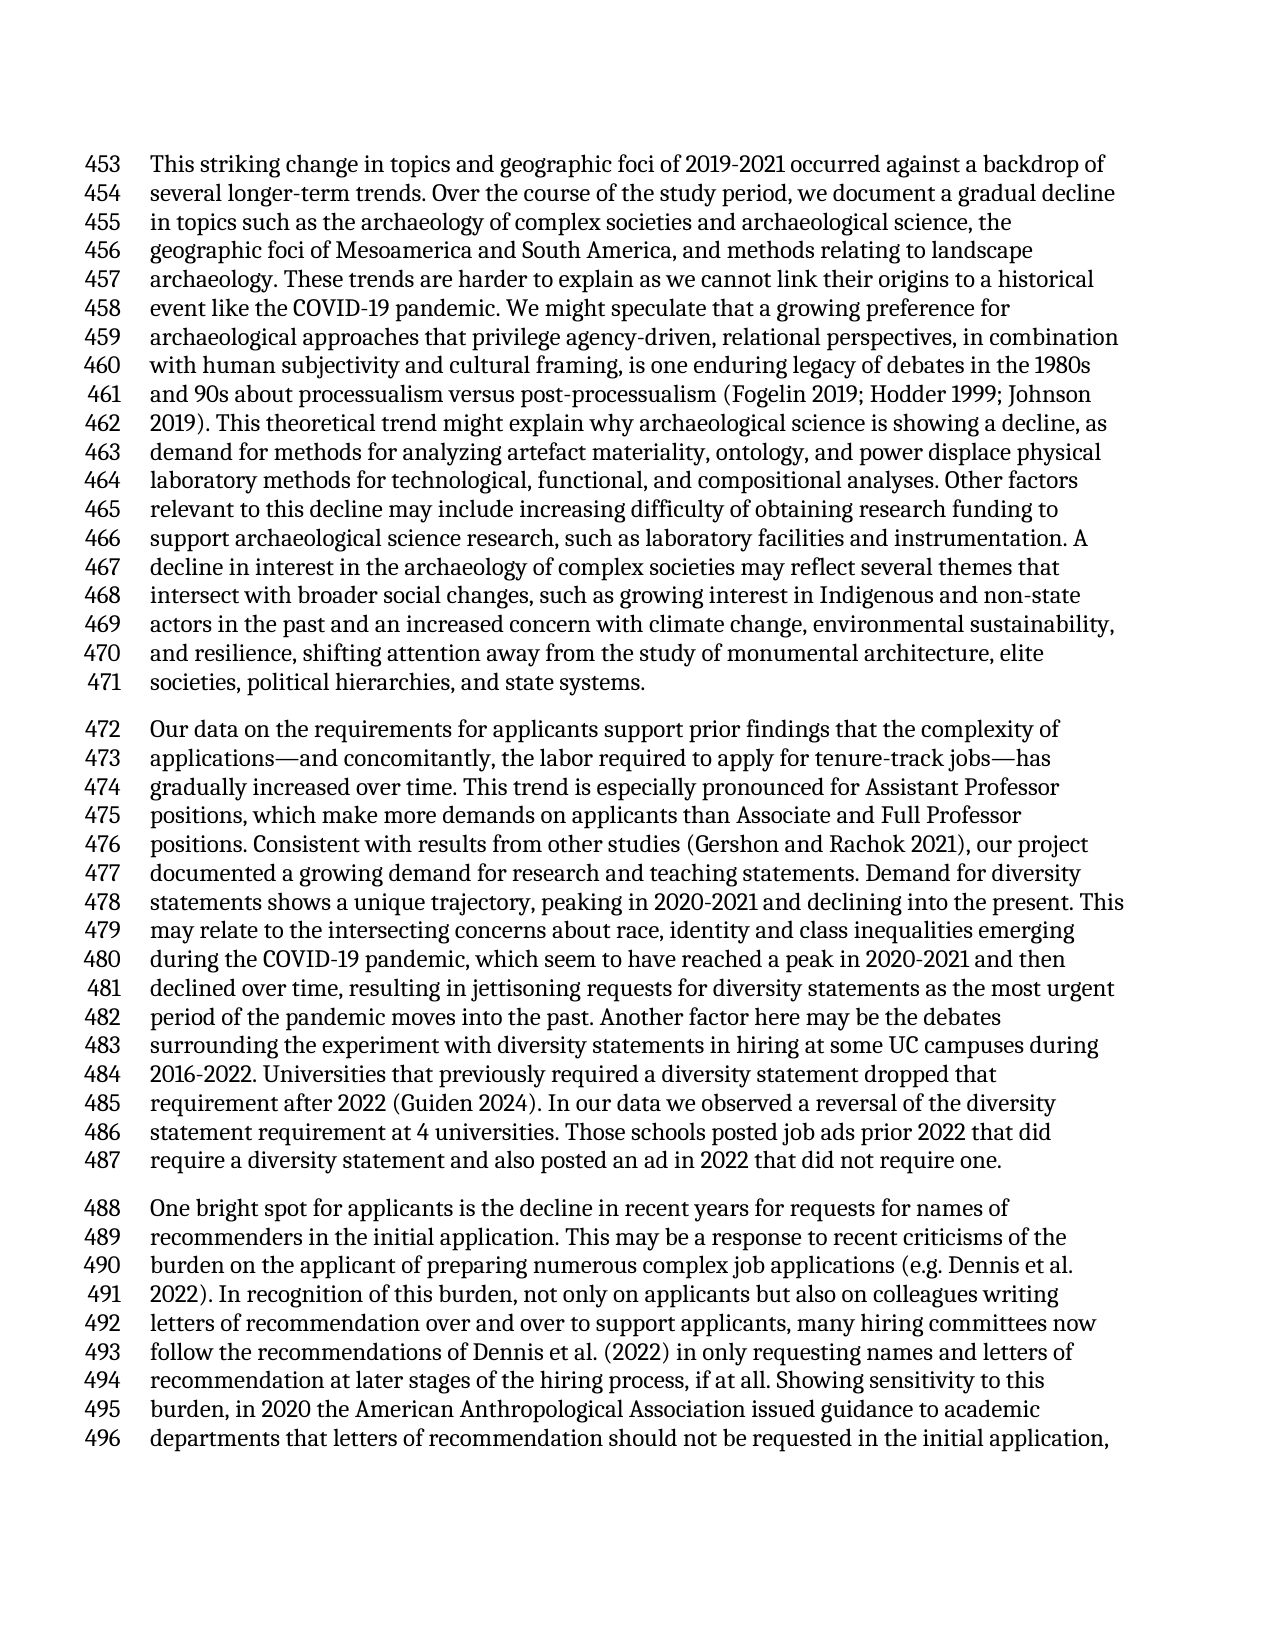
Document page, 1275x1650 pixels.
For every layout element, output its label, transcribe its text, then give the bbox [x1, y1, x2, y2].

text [150, 1194, 1125, 1452]
text This striking change in topics and geographic foci of 2019-2021 occurred against a backdrop of several longer-term trends. Over the course of the study period, we document a gradual decline in topics such as the archaeology of complex societies and archaeological science, the geographic foci of Mesoamerica and South America, and methods relating to landscape archaeology. These trends are harder to explain as we cannot link their origins to a historical event like the COVID-19 pandemic. We might speculate that a growing preference for archaeological approaches that privilege agency-driven, relational perspectives, in combination with human subjectivity and cultural framing, is one enduring legacy of debates in the 1980s and 90s about processualism versus post-processualism (Fogelin 2019; Hodder 1999; Johnson 2019). This theoretical trend might explain why archaeological science is showing a decline, as demand for methods for analyzing artefact materiality, ontology, and power displace physical laboratory methods for technological, functional, and compositional analyses. Other factors relevant to this decline may include increasing difficulty of obtaining research funding to support archaeological science research, such as laboratory facilities and instrumentation. A decline in interest in the archaeology of complex societies may reflect several themes that intersect with broader social changes, such as growing interest in Indigenous and non-state actors in the past and an increased concern with climate change, environmental sustainability, and resilience, shifting attention away from the study of monumental architecture, elite societies, political hierarchies, and state systems. [150, 150, 1125, 696]
text Our data on the requirements for applicants support prior findings that the complexity of applications—and concomitantly, the labor required to apply for tenure-track jobs—has gradually increased over time. This trend is especially pronounced for Assistant Professor positions, which make more demands on applicants than Associate and Full Professor positions. Consistent with results from other studies (Gershon and Rachok 2021), our project documented a growing demand for research and teaching statements. Demand for diversity statements shows a unique trajectory, peaking in 2020-2021 and declining into the present. This may relate to the intersecting concerns about race, identity and class inequalities emerging during the COVID-19 pandemic, which seem to have reached a peak in 2020-2021 and then declined over time, resulting in jettisoning requests for diversity statements as the most urgent period of the pandemic moves into the past. Another factor here may be the debates surrounding the experiment with diversity statements in hiring at some UC campuses during 2016-2022. Universities that previously required a diversity statement dropped that requirement after 2022 (Guiden 2024). In our data we observed a reversal of the diversity statement requirement at 4 universities. Those schools posted job ads prior 2022 that did require a diversity statement and also posted an ad in 2022 that did not require one. [150, 715, 1125, 1175]
